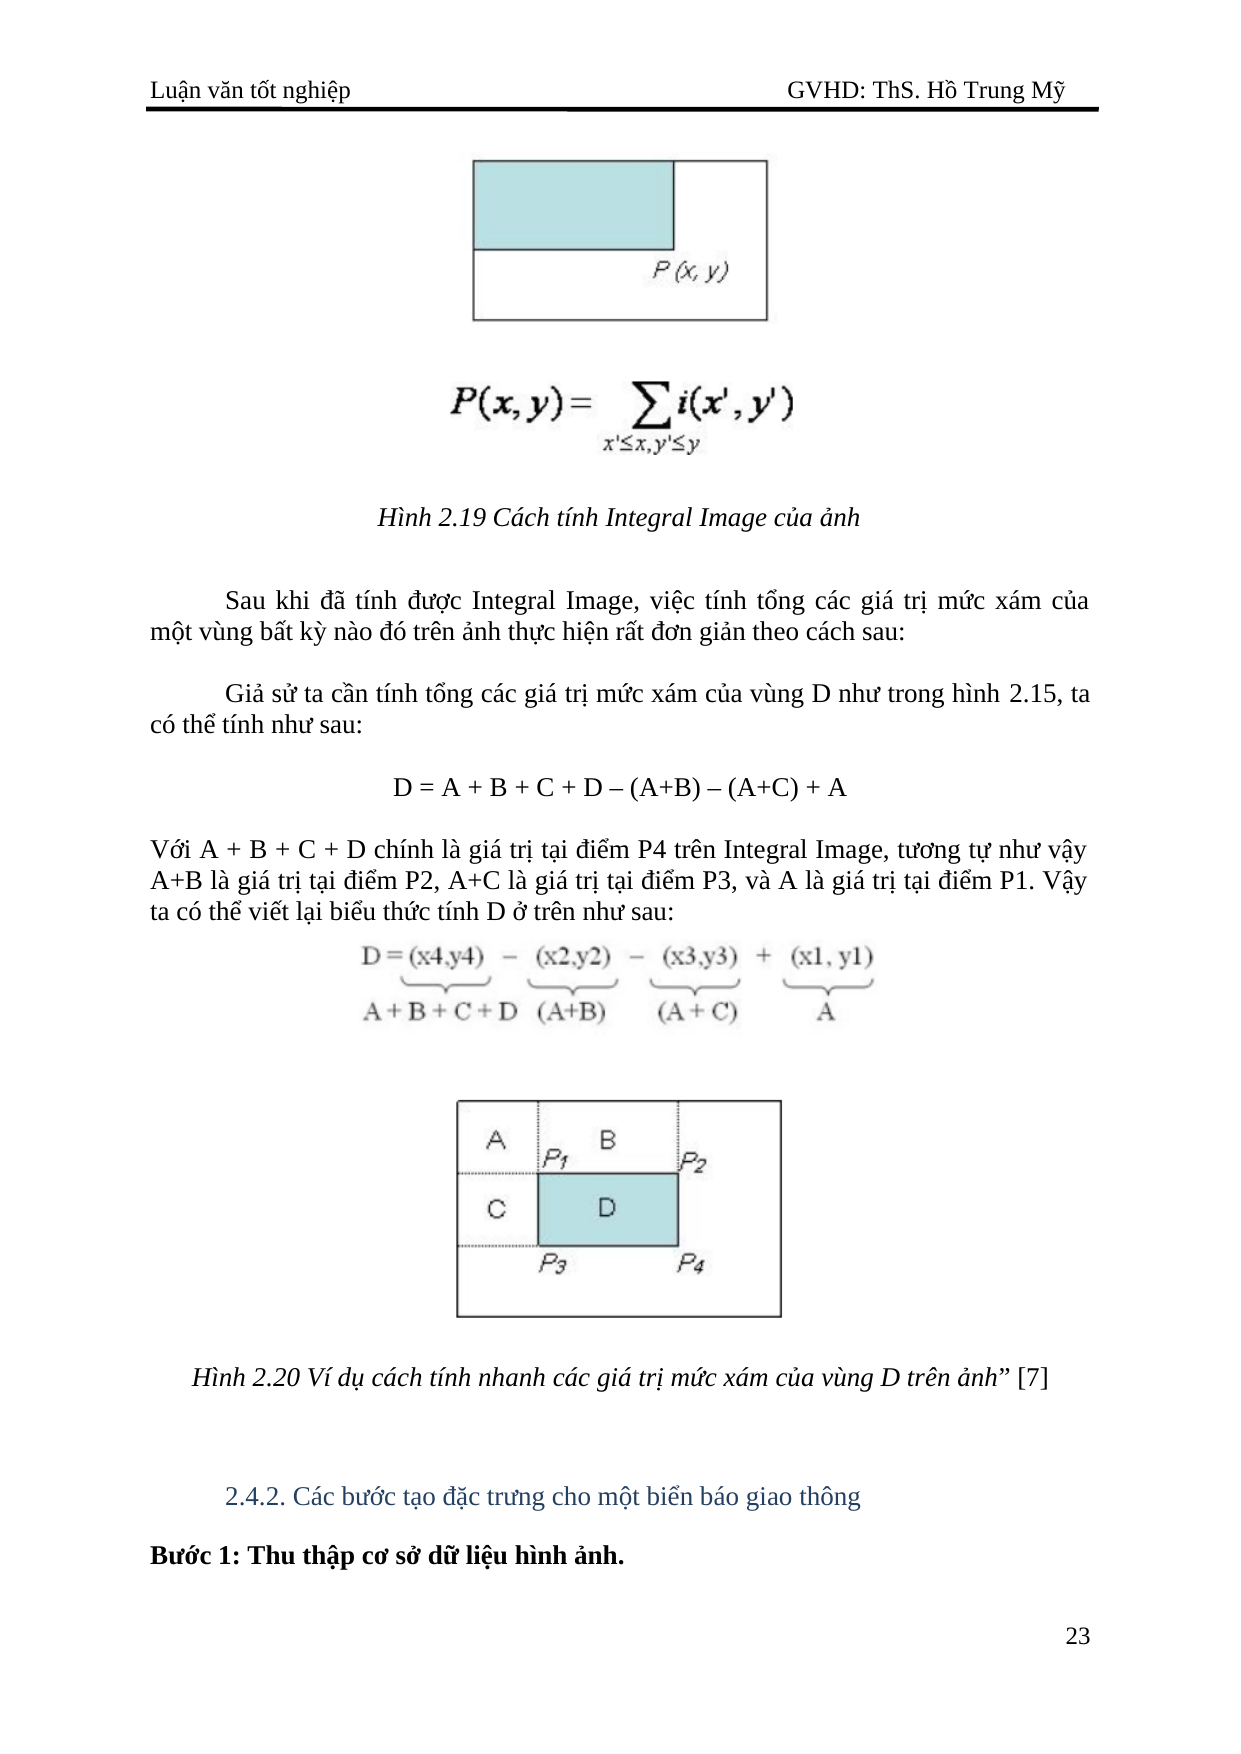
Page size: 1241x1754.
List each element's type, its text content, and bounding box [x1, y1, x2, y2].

picture [358, 939, 882, 1326]
subtitle 2.4.2. Các bước tạo đặc trưng cho một biển báo giao thông [150, 1480, 1090, 1511]
text Với A + B + C + D chính là giá trị tại điểm P4 trên Integral Image, tương tự như vậy A+B là giá trị tại điểm P2, A+C là giá trị tại điểm P3, và A là giá trị tại điểm P1. Vậy ta có thể viết lại biểu thức tính D ở trên như sau: [150, 833, 1090, 927]
text Giả sử ta cần tính tổng các giá trị mức xám của vùng D như trong hình 2.15, ta có thể tính như sau: [150, 677, 1090, 740]
picture [442, 150, 798, 466]
text D = A + B + C + D – (A+B) – (A+C) + A [150, 771, 1090, 802]
text Bước 1: Thu thập cơ sở dữ liệu hình ảnh. [150, 1539, 1090, 1571]
text Sau khi đã tính được Integral Image, việc tính tổng các giá trị mức xám của một vùng bất kỳ nào đó trên ảnh thực hiện rất đơn giản theo cách sau: [150, 584, 1090, 646]
